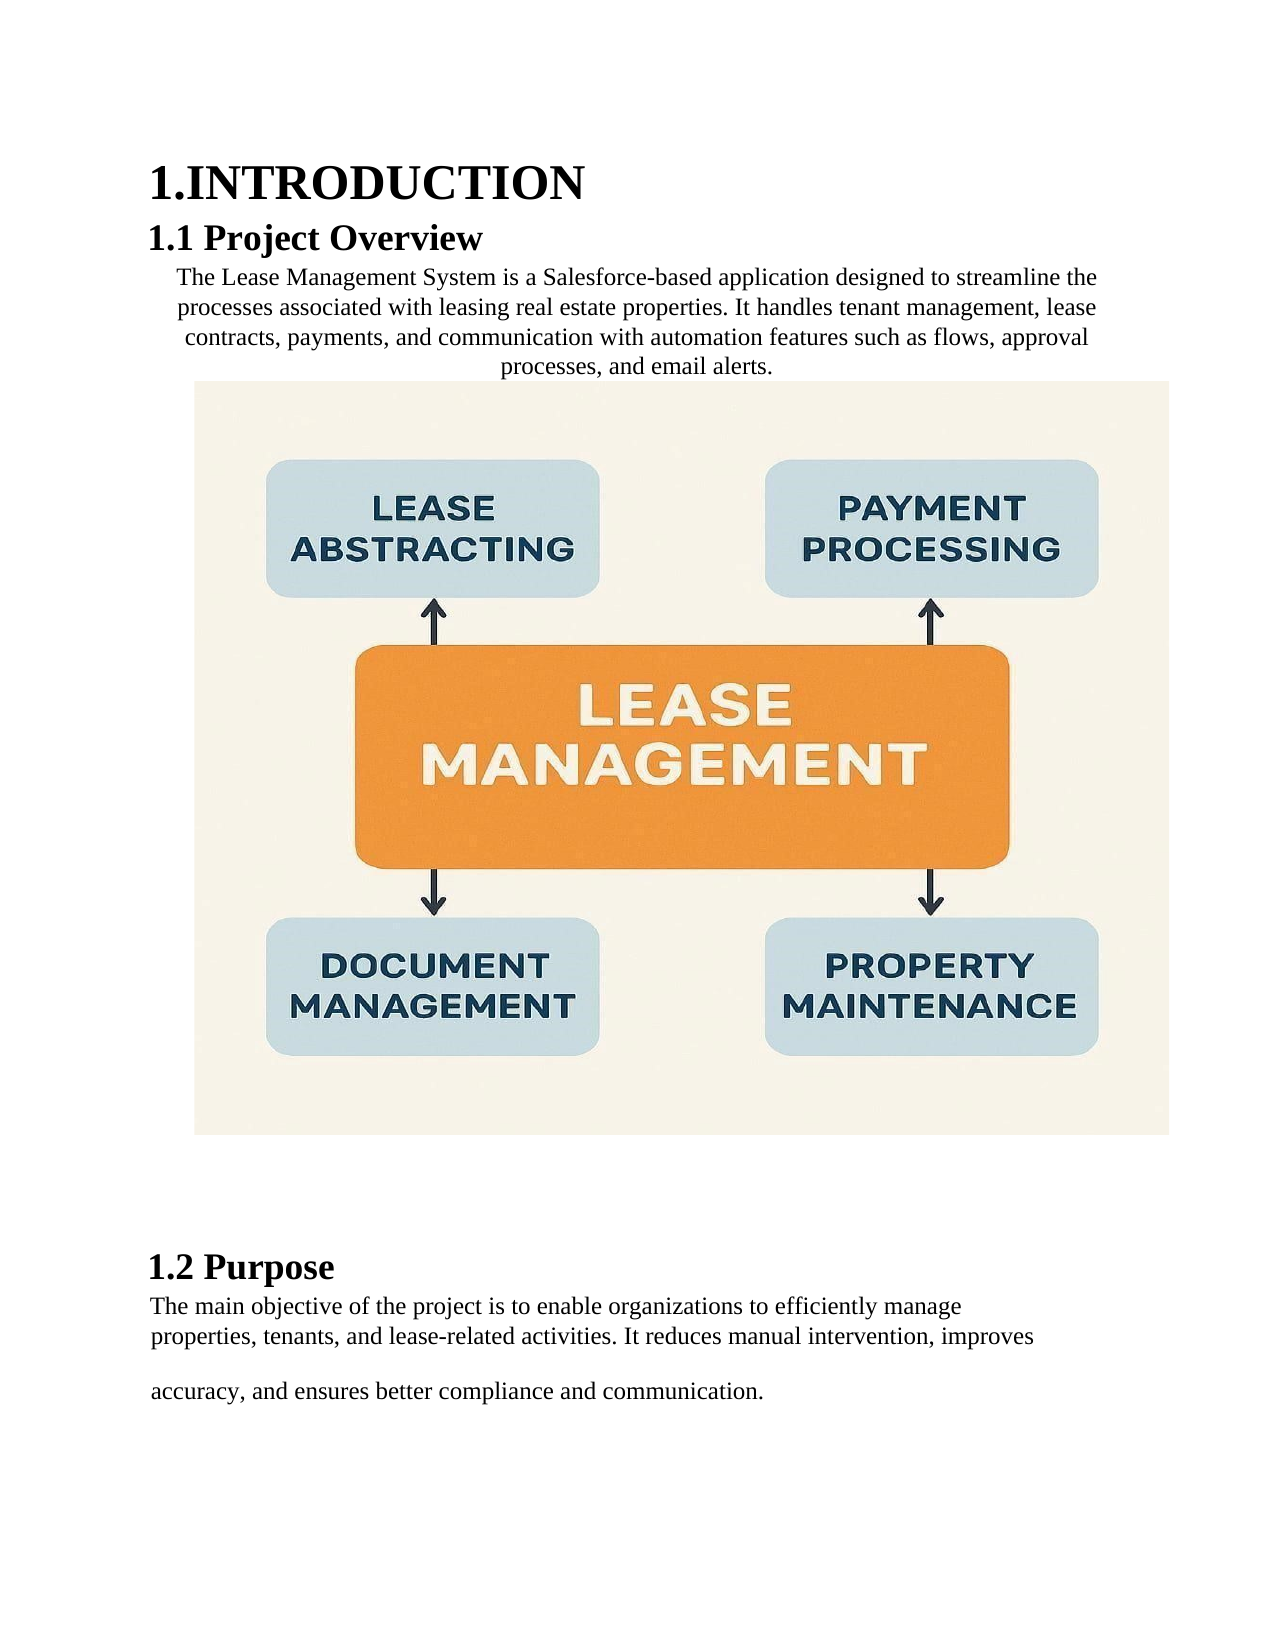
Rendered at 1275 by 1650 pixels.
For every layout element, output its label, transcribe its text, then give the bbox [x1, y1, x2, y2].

text The Lease Management System is a Salesforce-based application designed to streamline the processes associated with leasing real estate properties. It handles tenant management, lease contracts, payments, and communication with automation features such as flows, approval processes, and email alerts. [148, 262, 1125, 380]
picture [194, 381, 1170, 1135]
text The main objective of the project is to enable organizations to efficiently manage properties, tenants, and lease-related activities. It reduces manual intervention, improves accuracy, and ensures better compliance and communication. [149, 1291, 1073, 1411]
subtitle 1.1 Project Overview [147, 215, 1125, 258]
subtitle 1.2 Purpose [147, 1245, 1125, 1288]
subtitle 1.INTRODUCTION [148, 153, 1125, 211]
